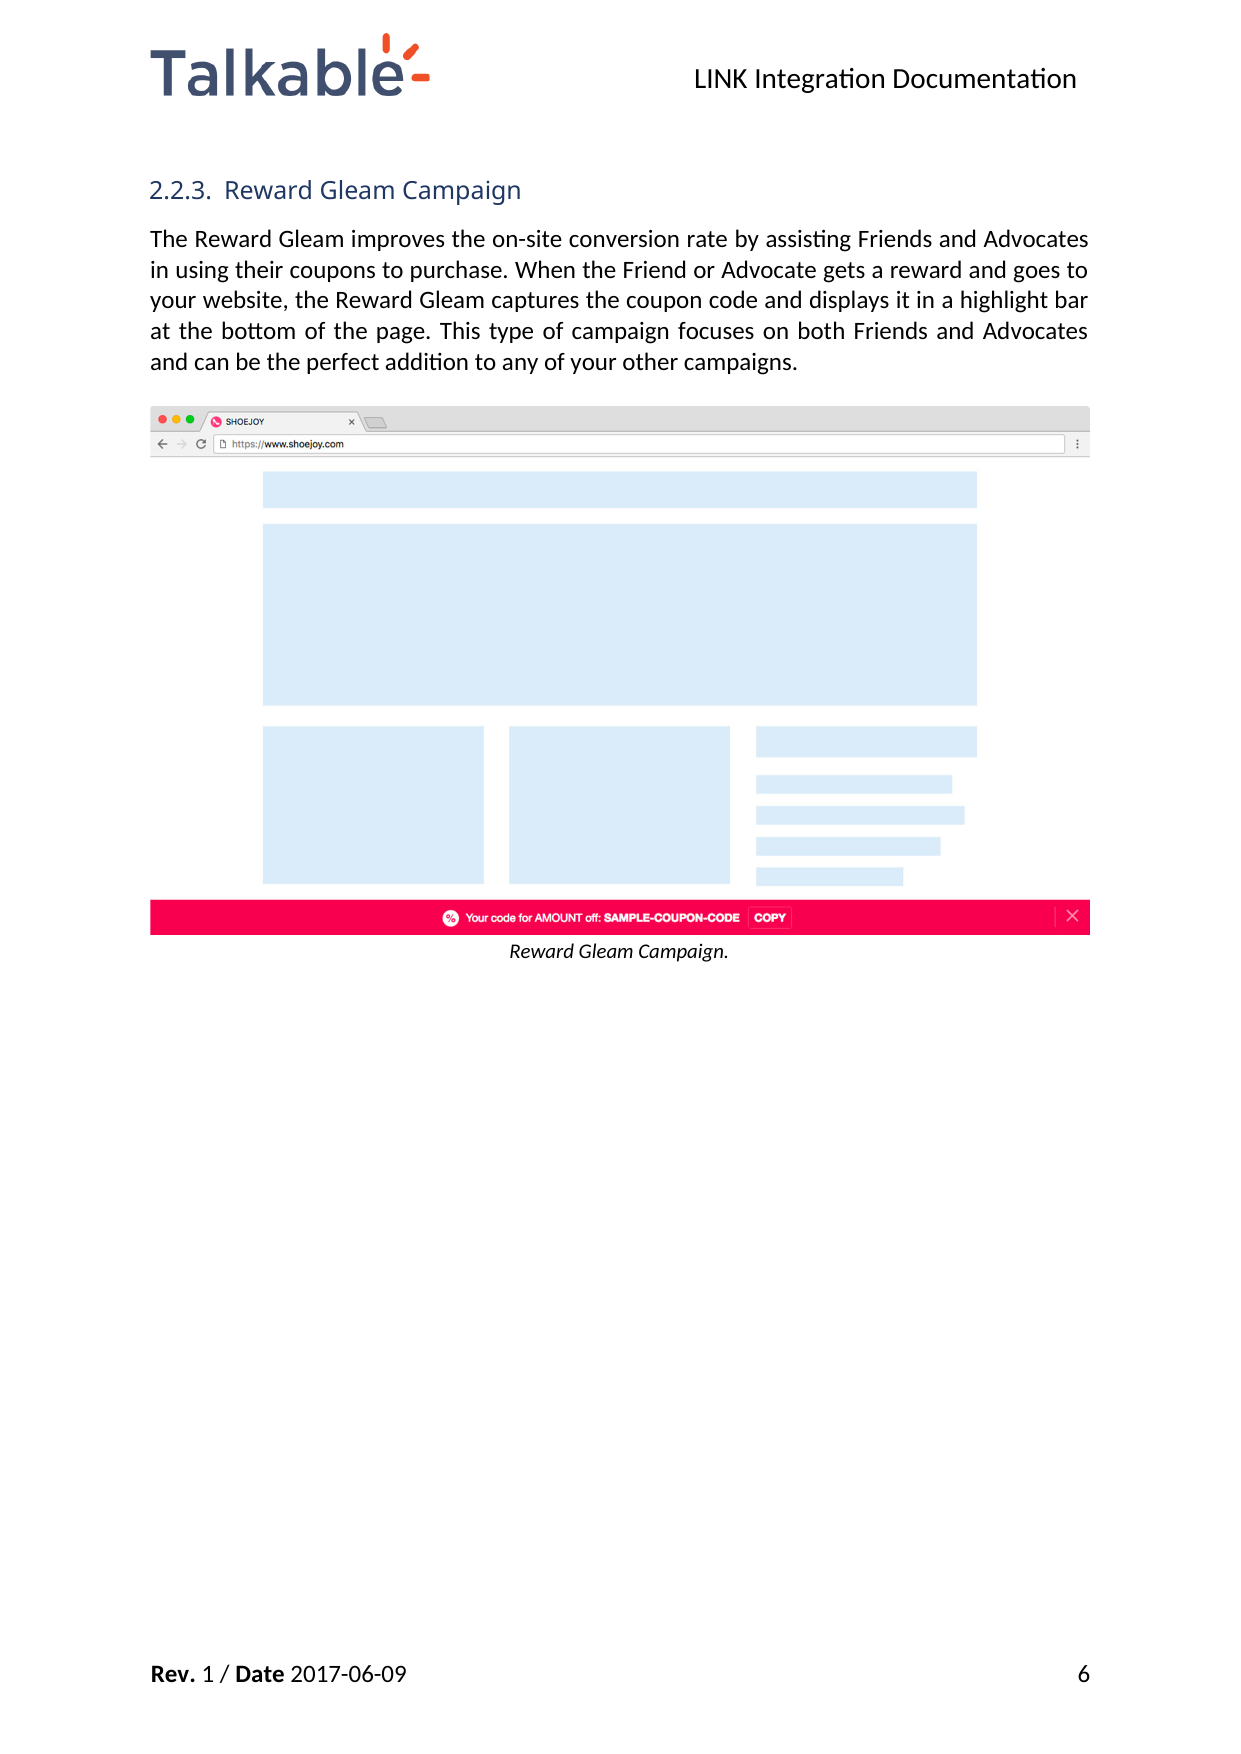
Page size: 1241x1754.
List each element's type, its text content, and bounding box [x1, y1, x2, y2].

subtitle Reward Gleam Campaign [149, 172, 1090, 207]
text The Reward Gleam improves the on-site conversion rate by assisting Friends and Advocates in using their coupons to purchase. When the Friend or Advocate gets a reward and goes to your website, the Reward Gleam captures the coupon code and displays it in a highlight bar at the bottom of the page. This type of campaign focuses on both Friends and Advocates and can be the perfect addition to any of your other campaigns. [150, 223, 1090, 376]
text Reward Gleam Campaign. [150, 935, 1090, 964]
picture [150, 406, 1090, 935]
picture [150, 33, 430, 96]
